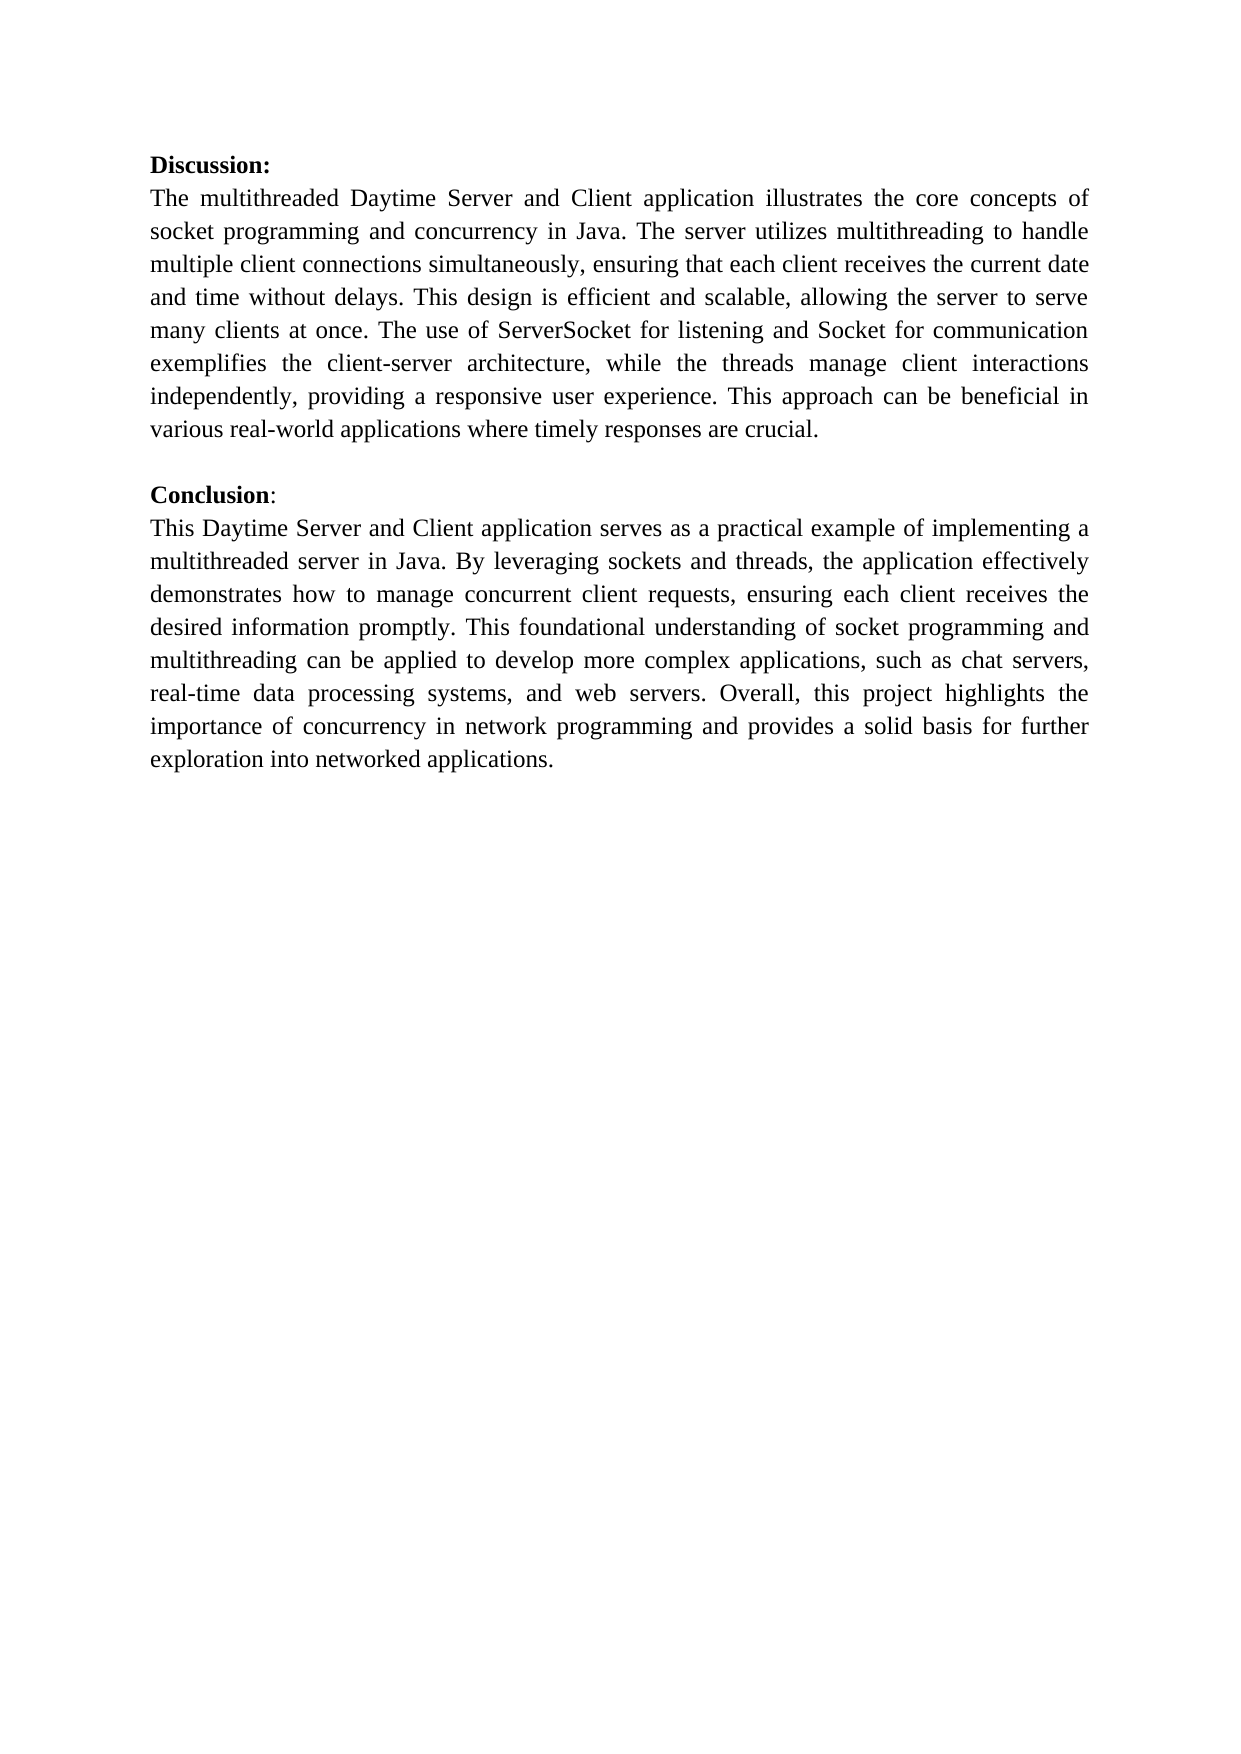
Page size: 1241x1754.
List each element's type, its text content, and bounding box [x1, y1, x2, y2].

text The multithreaded Daytime Server and Client application illustrates the core concepts of socket programming and concurrency in Java. The server utilizes multithreading to handle multiple client connections simultaneously, ensuring that each client receives the current date and time without delays. This design is efficient and scalable, allowing the server to serve many clients at once. The use of ServerSocket for listening and Socket for communication exemplifies the client-server architecture, while the threads manage client interactions independently, providing a responsive user experience. This approach can be beneficial in various real-world applications where timely responses are crucial. [150, 183, 1090, 443]
text Conclusion: [150, 480, 1090, 509]
text This Daytime Server and Client application serves as a practical example of implementing a multithreaded server in Java. By leveraging sockets and threads, the application effectively demonstrates how to manage concurrent client requests, ensuring each client receives the desired information promptly. This foundational understanding of socket programming and multithreading can be applied to develop more complex applications, such as chat servers, real-time data processing systems, and web servers. Overall, this project highlights the importance of concurrency in network programming and provides a solid basis for further exploration into networked applications. [150, 513, 1090, 773]
text Discussion: [150, 150, 1090, 179]
